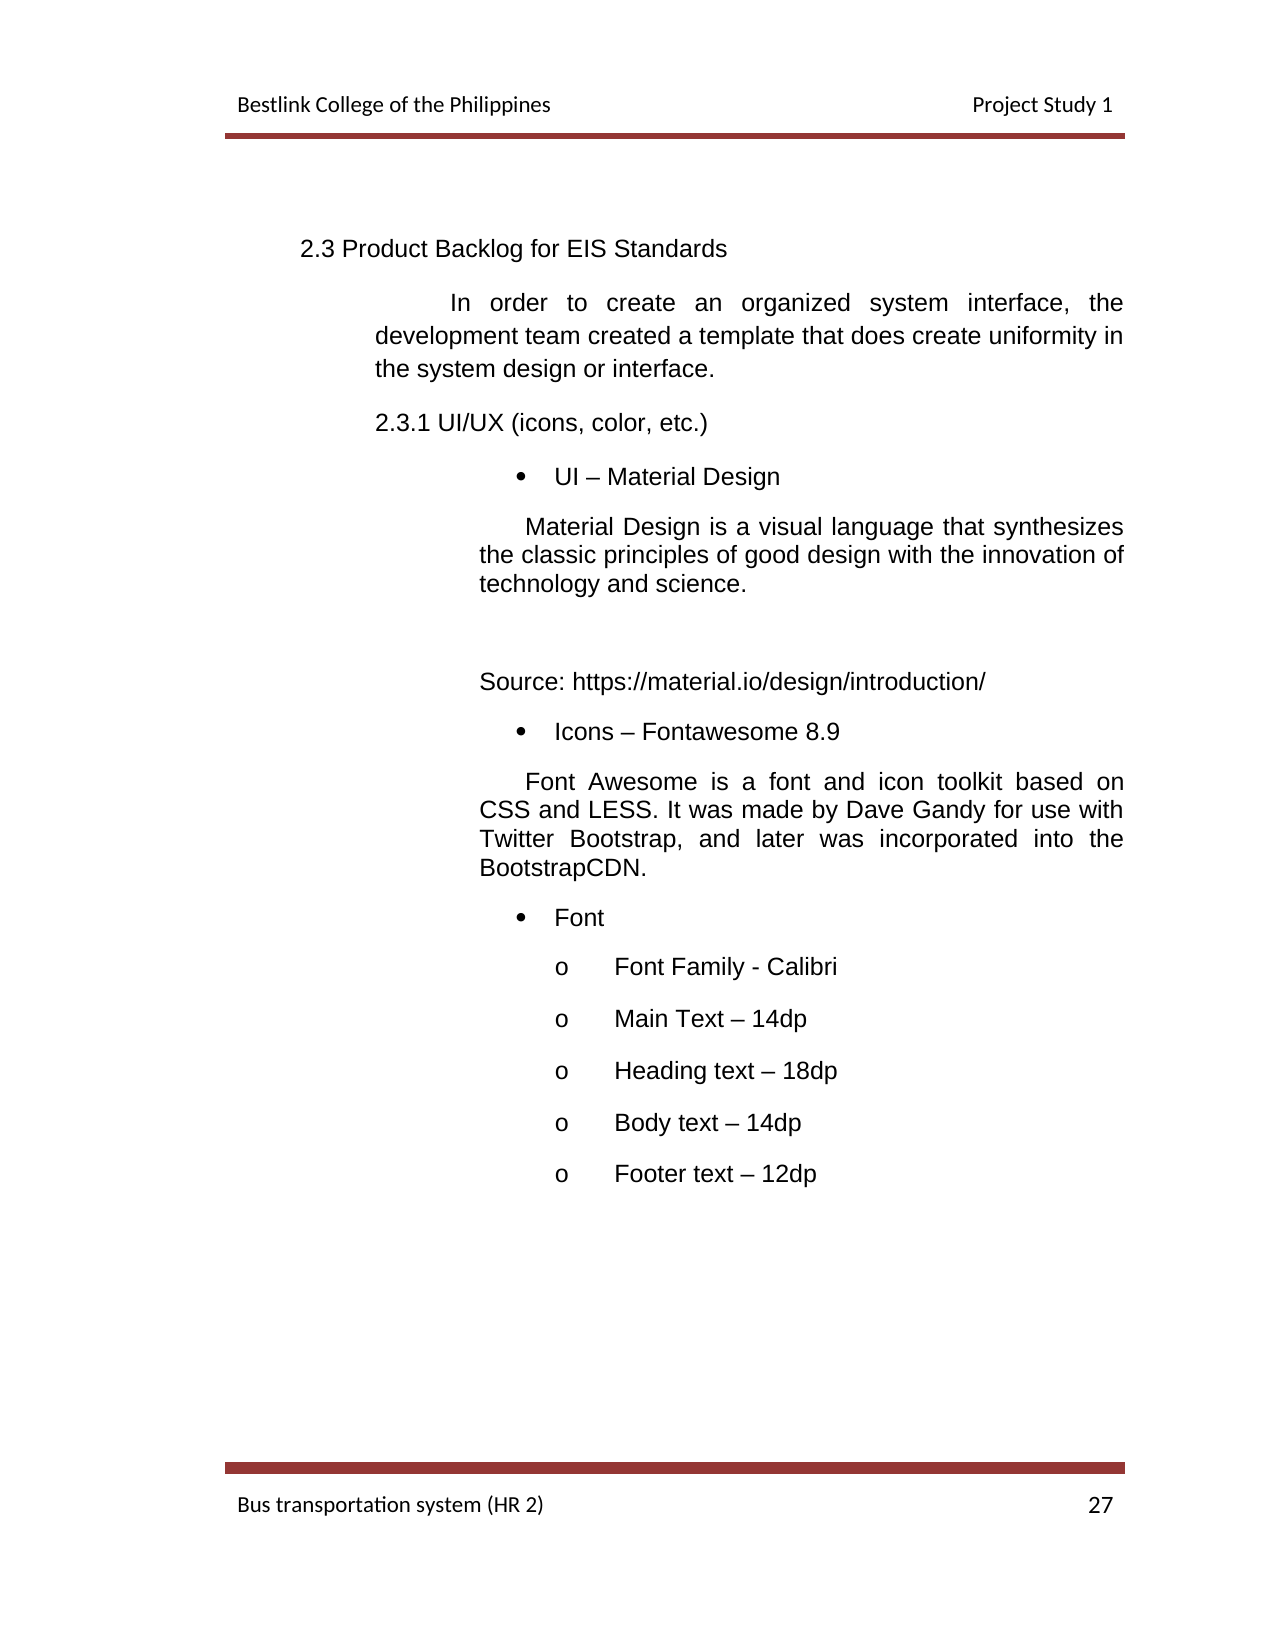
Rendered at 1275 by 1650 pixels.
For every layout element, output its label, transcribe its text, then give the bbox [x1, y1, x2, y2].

text o Font Family - Calibri [554, 952, 1125, 983]
list Icons – Fontawesome 8.9 [517, 717, 1125, 746]
text Material Design is a visual language that synthesizes the classic principles of good design with the innovation of technology and science. [479, 511, 1125, 598]
text o Body text – 14dp [554, 1107, 1125, 1138]
text o Footer text – 12dp [554, 1159, 1125, 1190]
text Source: https://material.io/design/introduction/ [479, 667, 1125, 696]
text In order to create an organized system interface, the development team created a template that does create uniformity in the system design or interface. [375, 288, 1125, 383]
text 2.3 Product Backlog for EIS Standards [225, 234, 1125, 263]
text o Main Text – 14dp [554, 1004, 1125, 1035]
list Font [517, 902, 1125, 931]
text o Heading text – 18dp [554, 1056, 1125, 1087]
text 2.3.1 UI/UX (icons, color, etc.) [225, 408, 1125, 437]
list UI – Material Design [517, 462, 1125, 491]
text Font Awesome is a font and icon toolkit based on CSS and LESS. It was made by Dave Gandy for use with Twitter Bootstrap, and later was incorporated into the BootstrapCDN. [479, 767, 1125, 882]
